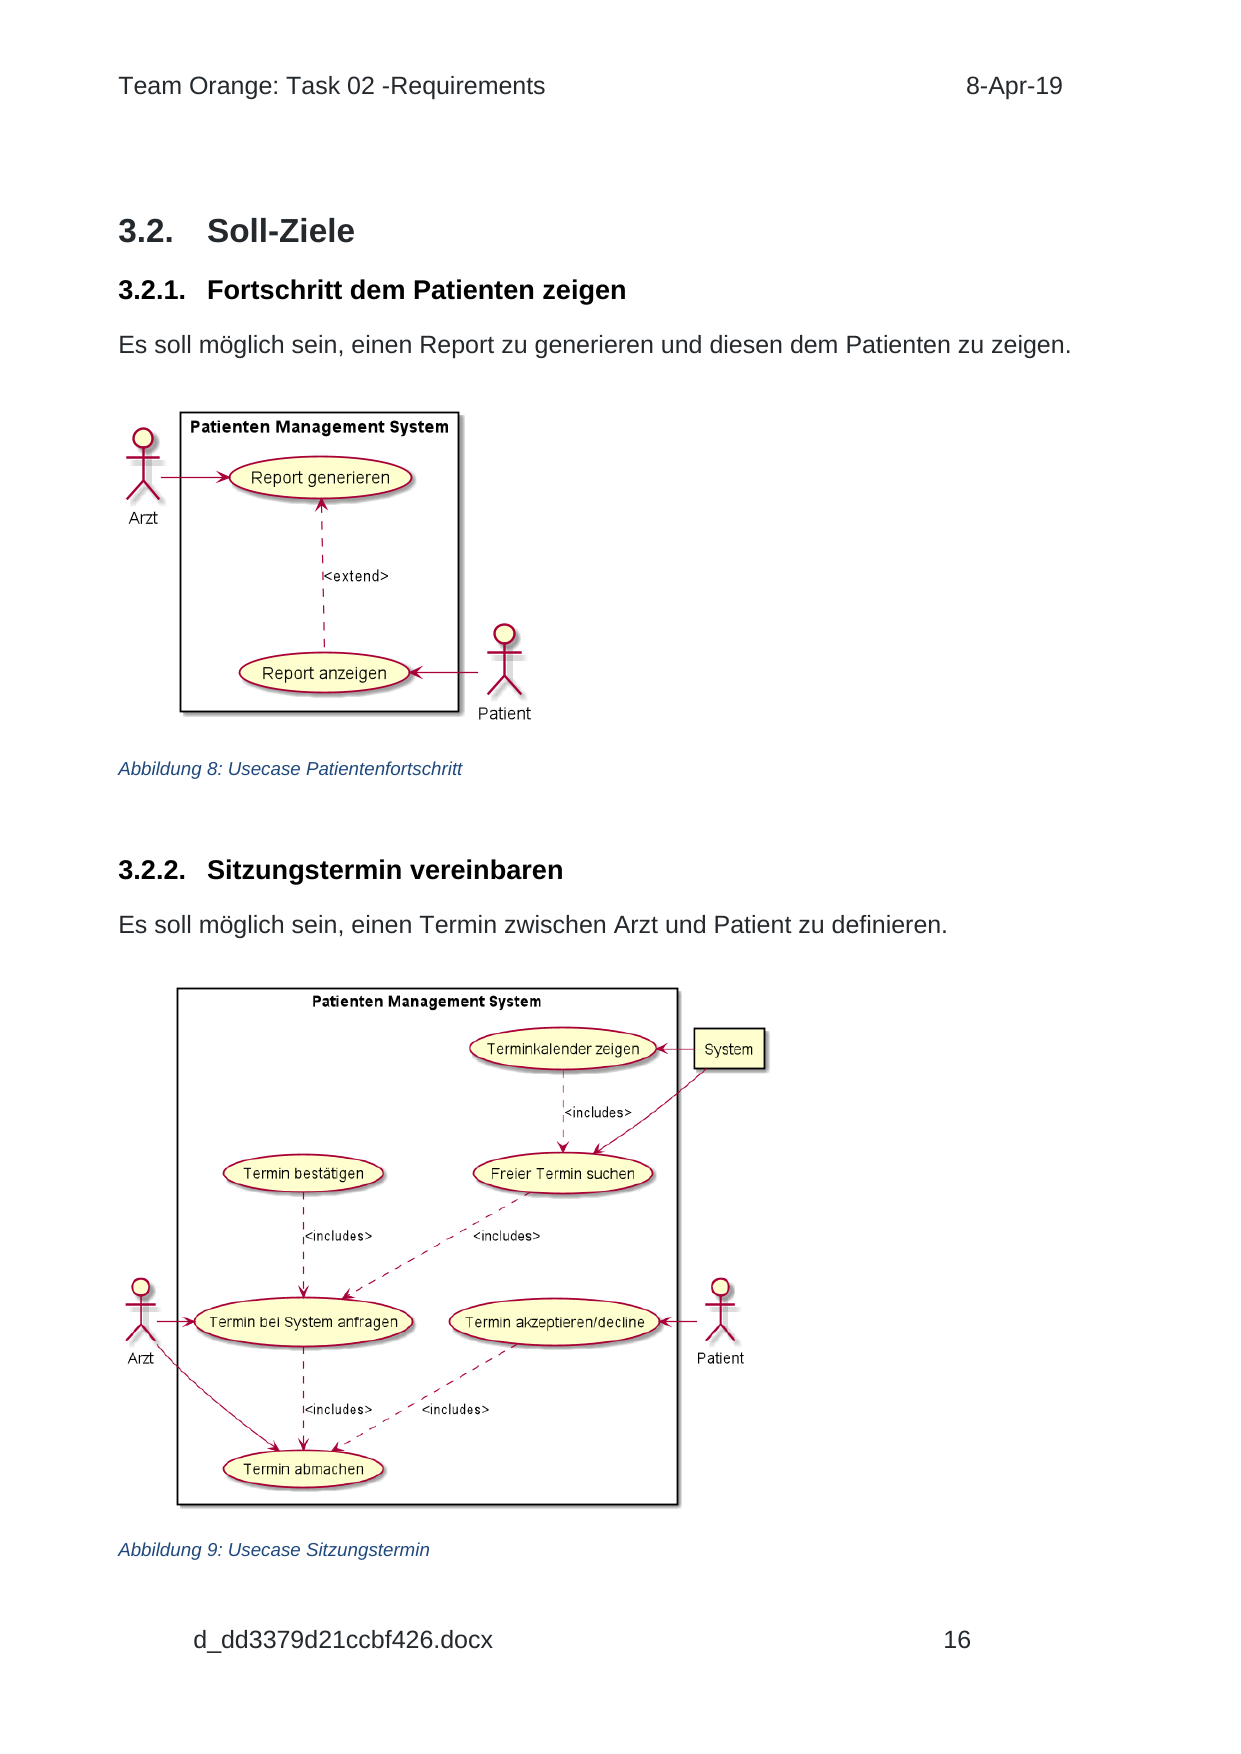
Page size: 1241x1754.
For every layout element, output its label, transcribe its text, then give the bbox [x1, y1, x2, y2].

subtitle Fortschritt dem Patienten zeigen [118, 274, 1152, 306]
text Es soll möglich sein, einen Termin zwischen Arzt und Patient zu definieren. [118, 910, 1152, 939]
text Es soll möglich sein, einen Report zu generieren und diesen dem Patienten zu zeigen. [118, 331, 1152, 359]
text Abbildung 8: Usecase Patientenfortschritt [118, 758, 1152, 779]
subtitle Soll-Ziele [118, 211, 1152, 249]
picture [118, 384, 543, 733]
subtitle Sitzungstermin vereinbaren [118, 854, 1152, 885]
text Abbildung 9: Usecase Sitzungstermin [118, 1539, 1152, 1561]
picture [118, 964, 774, 1514]
